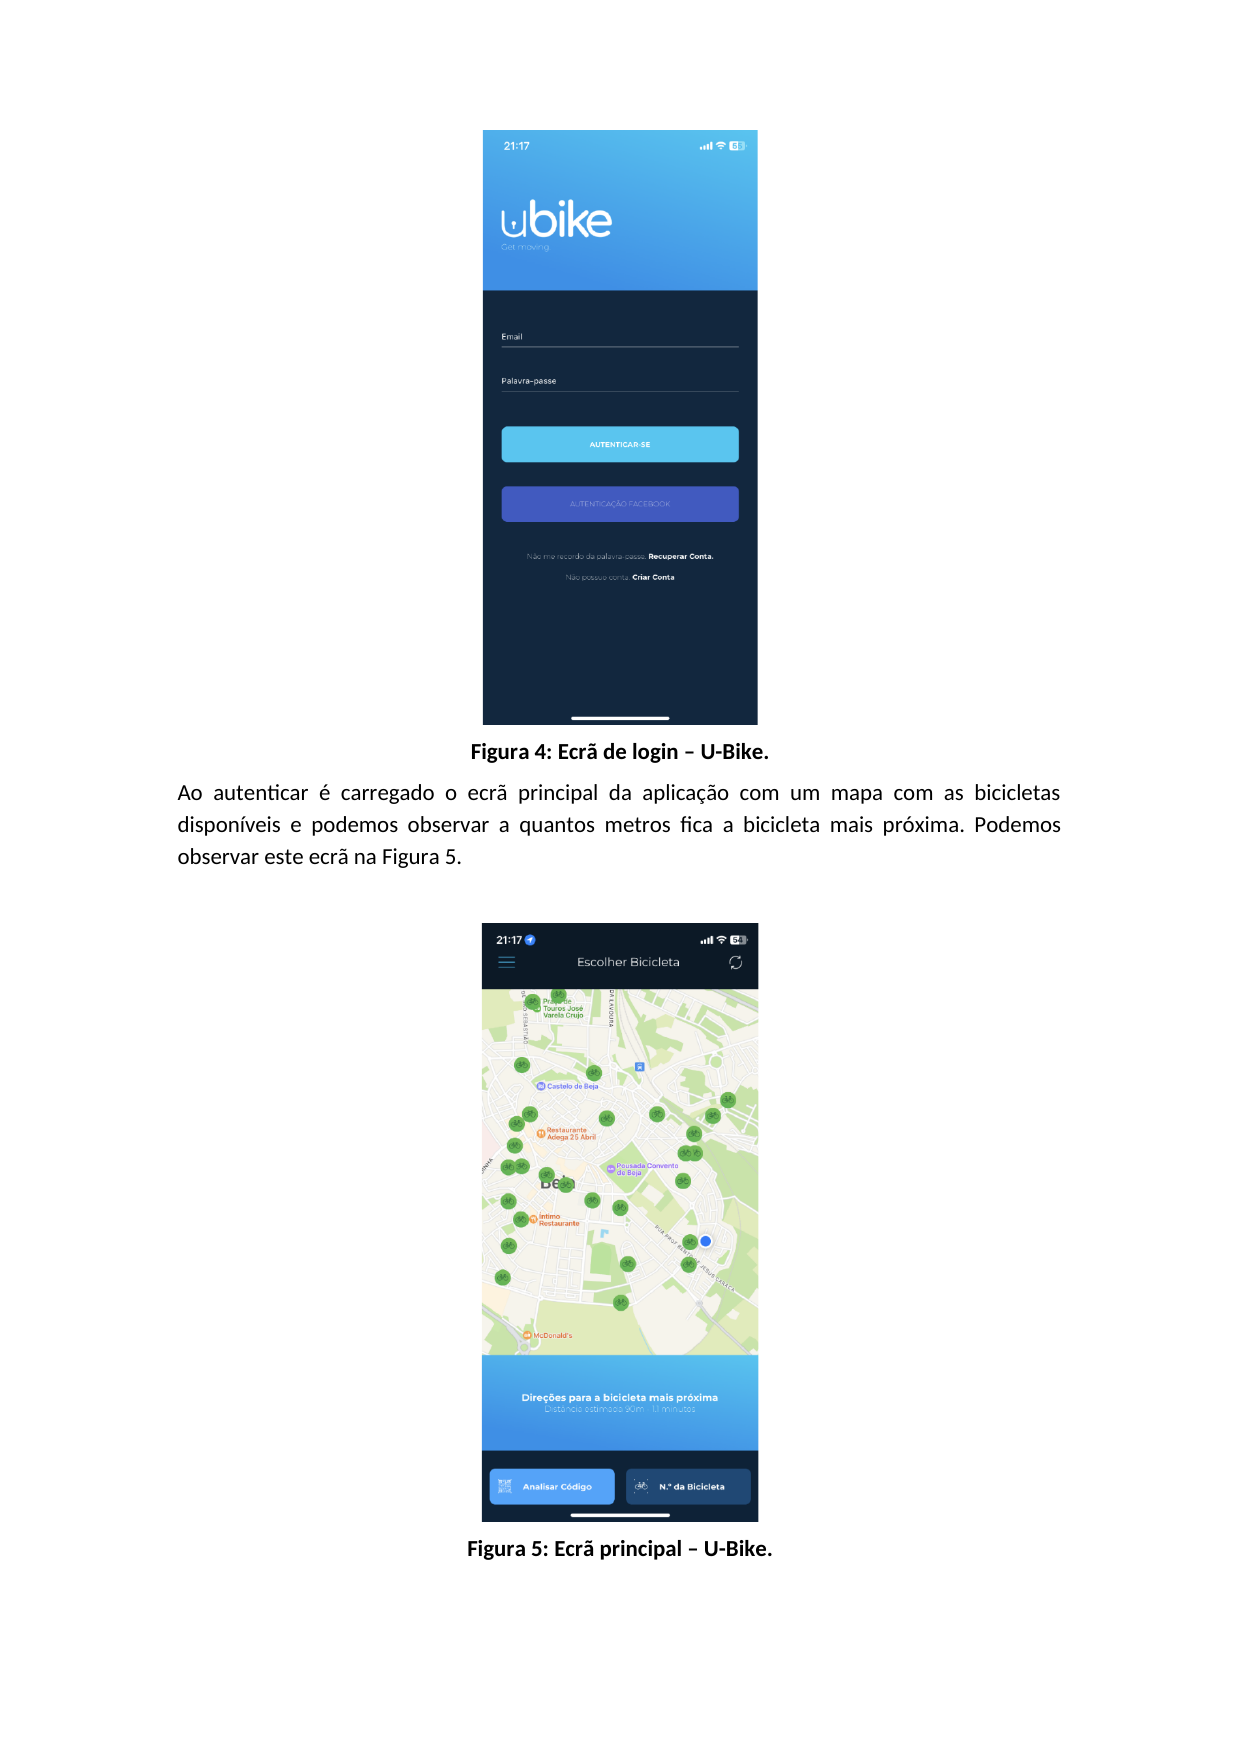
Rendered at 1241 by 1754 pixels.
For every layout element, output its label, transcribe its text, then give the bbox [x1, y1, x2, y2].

text Figura 4: Ecrã de login – U-Bike. [177, 737, 1063, 765]
picture [481, 923, 759, 1522]
picture [482, 130, 758, 725]
text Figura 5: Ecrã principal – U-Bike. [177, 1534, 1063, 1563]
text Ao autenticar é carregado o ecrã principal da aplicação com um mapa com as bicicletas disponíveis e podemos observar a quantos metros fica a bicicleta mais próxima. Podemos observar este ecrã na Figura 5. [177, 778, 1063, 870]
